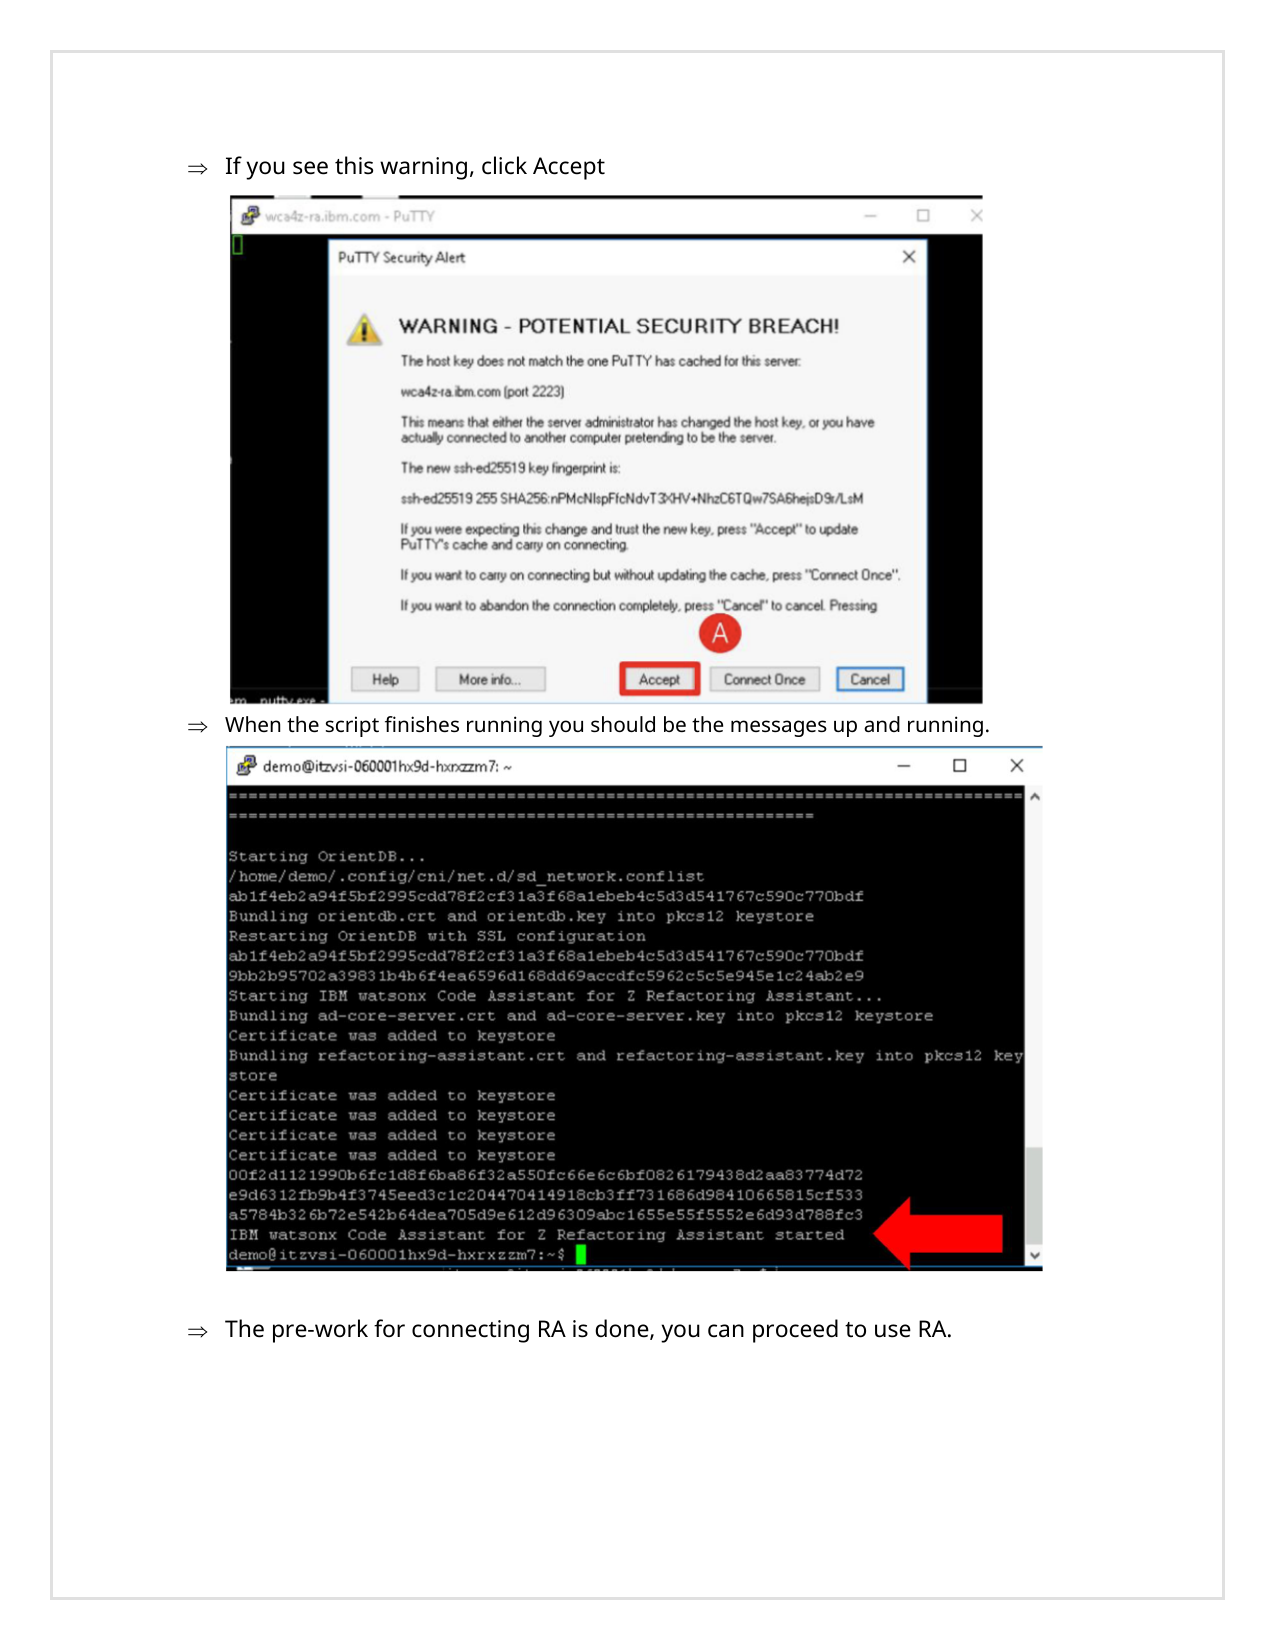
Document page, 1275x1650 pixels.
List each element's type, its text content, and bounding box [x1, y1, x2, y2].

picture [225, 185, 992, 707]
picture [225, 743, 1050, 1276]
list The pre-work for connecting RA is done, you can proceed to use RA. [187, 1313, 1162, 1344]
